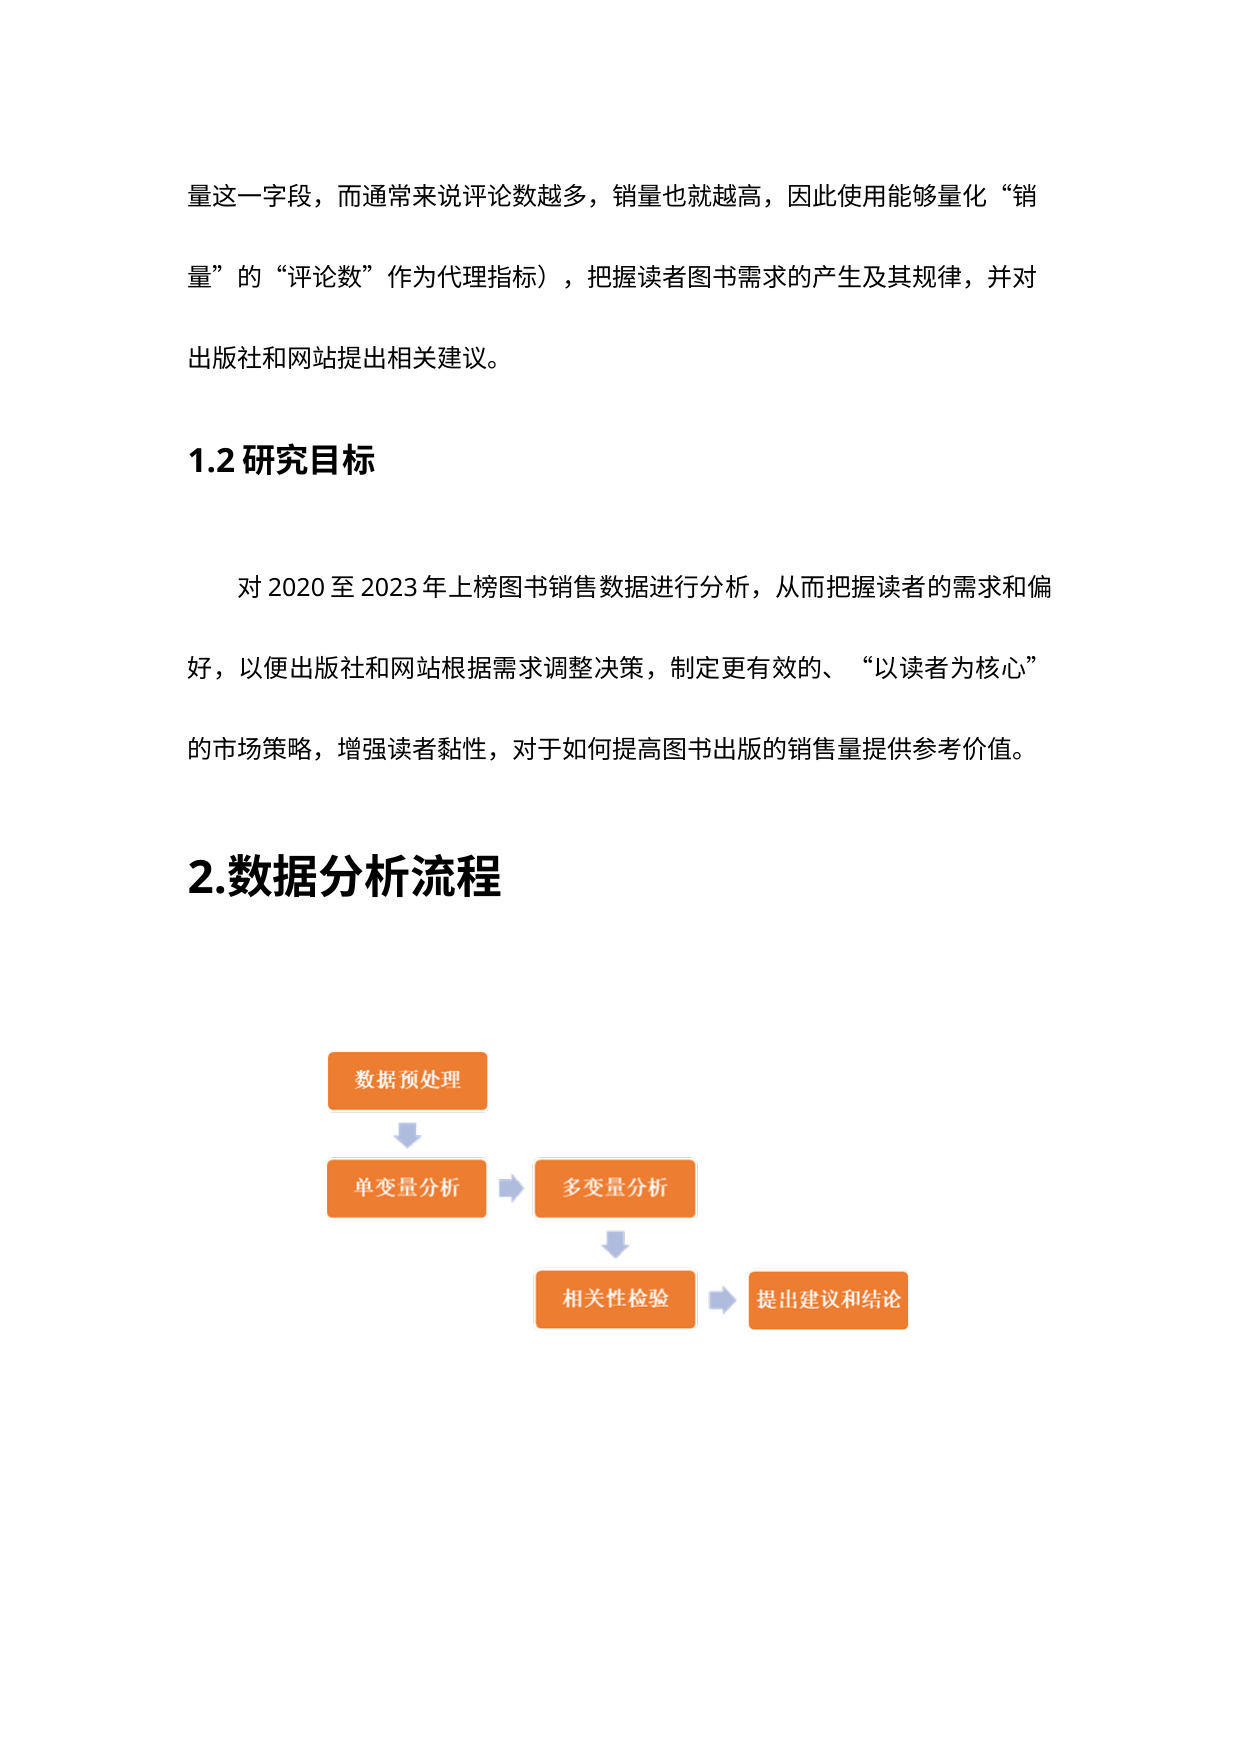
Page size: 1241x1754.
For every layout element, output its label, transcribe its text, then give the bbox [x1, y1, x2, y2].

picture [325, 1050, 915, 1332]
subtitle 2.数据分析流程 [187, 825, 1053, 922]
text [187, 162, 1053, 389]
text 对2020至2023年上榜图书销售数据进行分析，从而把握读者的需求和偏好，以便出版社和网站根据需求调整决策，制定更有效的、“以读者为核心”的市场策略，增强读者黏性，对于如何提高图书出版的销售量提供参考价值。 [187, 553, 1053, 781]
subtitle 1.2研究目标 [187, 426, 1053, 491]
